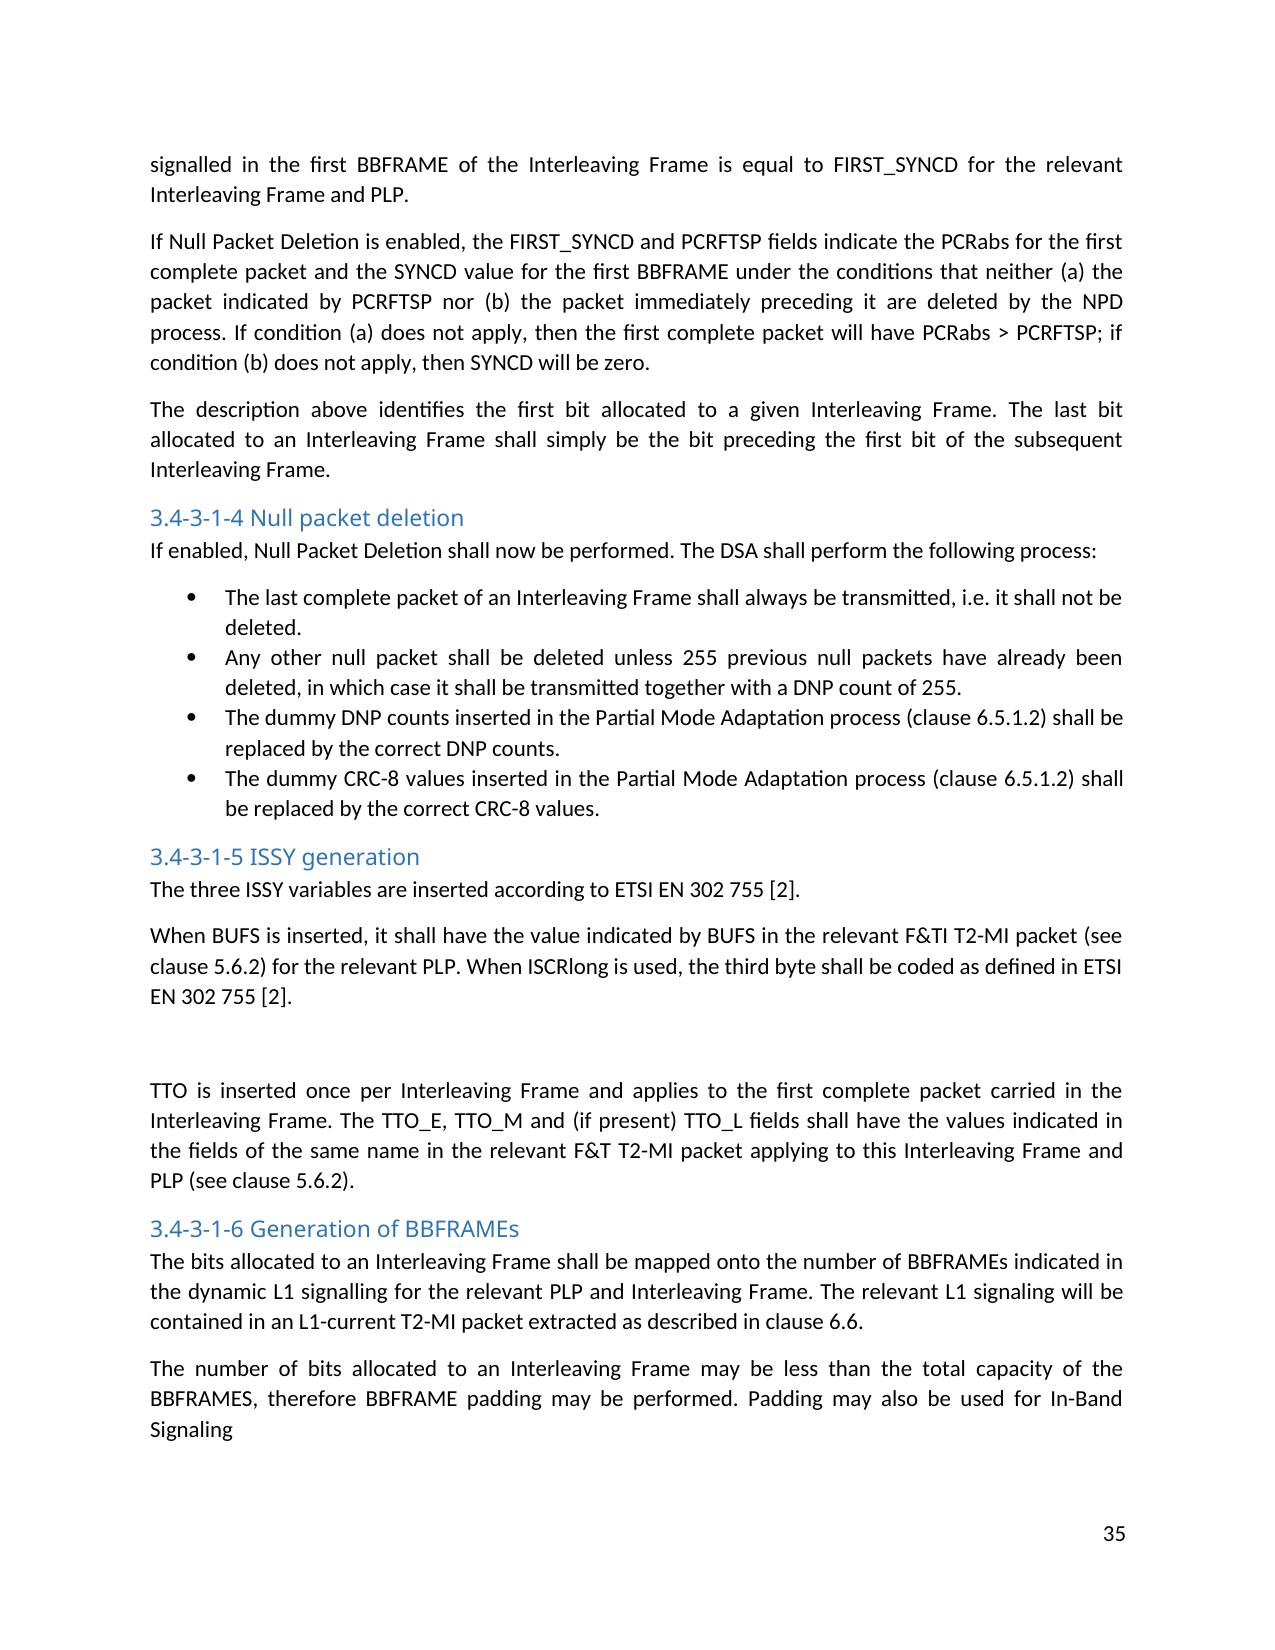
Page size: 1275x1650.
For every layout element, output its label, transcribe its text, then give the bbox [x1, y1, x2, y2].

list Any other null packet shall be deleted unless 255 previous null packets have already been deleted, in which case it shall be transmitted together with a DNP count of 255. [187, 643, 1125, 701]
list The dummy CRC-8 values inserted in the Partial Mode Adaptation process (clause 6.5.1.2) shall be replaced by the correct CRC-8 values. [187, 764, 1125, 822]
text If enabled, Null Packet Deletion shall now be performed. The DSA shall perform the following process: [150, 536, 1125, 564]
text The description above identifies the first bit allocated to a given Interleaving Frame. The last bit allocated to an Interleaving Frame shall simply be the bit preceding the first bit of the subsequent Interleaving Frame. [150, 395, 1125, 483]
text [150, 150, 1125, 208]
subtitle 3.4-3-1-6 Generation of BBFRAMEs [150, 1213, 1125, 1244]
text The bits allocated to an Interleaving Frame shall be mapped onto the number of BBFRAMEs indicated in the dynamic L1 signalling for the relevant PLP and Interleaving Frame. The relevant L1 signaling will be contained in an L1-current T2-MI packet extracted as described in clause 6.6. [150, 1247, 1125, 1336]
text The three ISSY variables are inserted according to ETSI EN 302 755 [2]. [150, 875, 1125, 903]
subtitle 3.4-3-1-4 Null packet deletion [150, 502, 1125, 533]
list The last complete packet of an Interleaving Frame shall always be transmitted, i.e. it shall not be deleted. [187, 583, 1125, 641]
text If Null Packet Deletion is enabled, the FIRST_SYNCD and PCRFTSP fields indicate the PCRabs for the first complete packet and the SYNCD value for the first BBFRAME under the conditions that neither (a) the packet indicated by PCRFTSP nor (b) the packet immediately preceding it are deleted by the NPD process. If condition (a) does not apply, then the first complete packet will have PCRabs > PCRFTSP; if condition (b) does not apply, then SYNCD will be zero. [150, 227, 1125, 376]
text When BUFS is inserted, it shall have the value indicated by BUFS in the relevant F&TI T2-MI packet (see clause 5.6.2) for the relevant PLP. When ISCRlong is used, the third byte shall be coded as defined in ETSI EN 302 755 [2]. [150, 922, 1125, 1010]
text TTO is inserted once per Interleaving Frame and applies to the first complete packet carried in the Interleaving Frame. The TTO_E, TTO_M and (if present) TTO_L fields shall have the values indicated in the fields of the same name in the relevant F&T T2-MI packet applying to this Interleaving Frame and PLP (see clause 5.6.2). [150, 1076, 1125, 1194]
subtitle 3.4-3-1-5 ISSY generation [150, 841, 1125, 872]
text The number of bits allocated to an Interleaving Frame may be less than the total capacity of the BBFRAMES, therefore BBFRAME padding may be performed. Padding may also be used for In-Band Signaling [150, 1354, 1125, 1443]
list The dummy DNP counts inserted in the Partial Mode Adaptation process (clause 6.5.1.2) shall be replaced by the correct DNP counts. [187, 703, 1125, 762]
